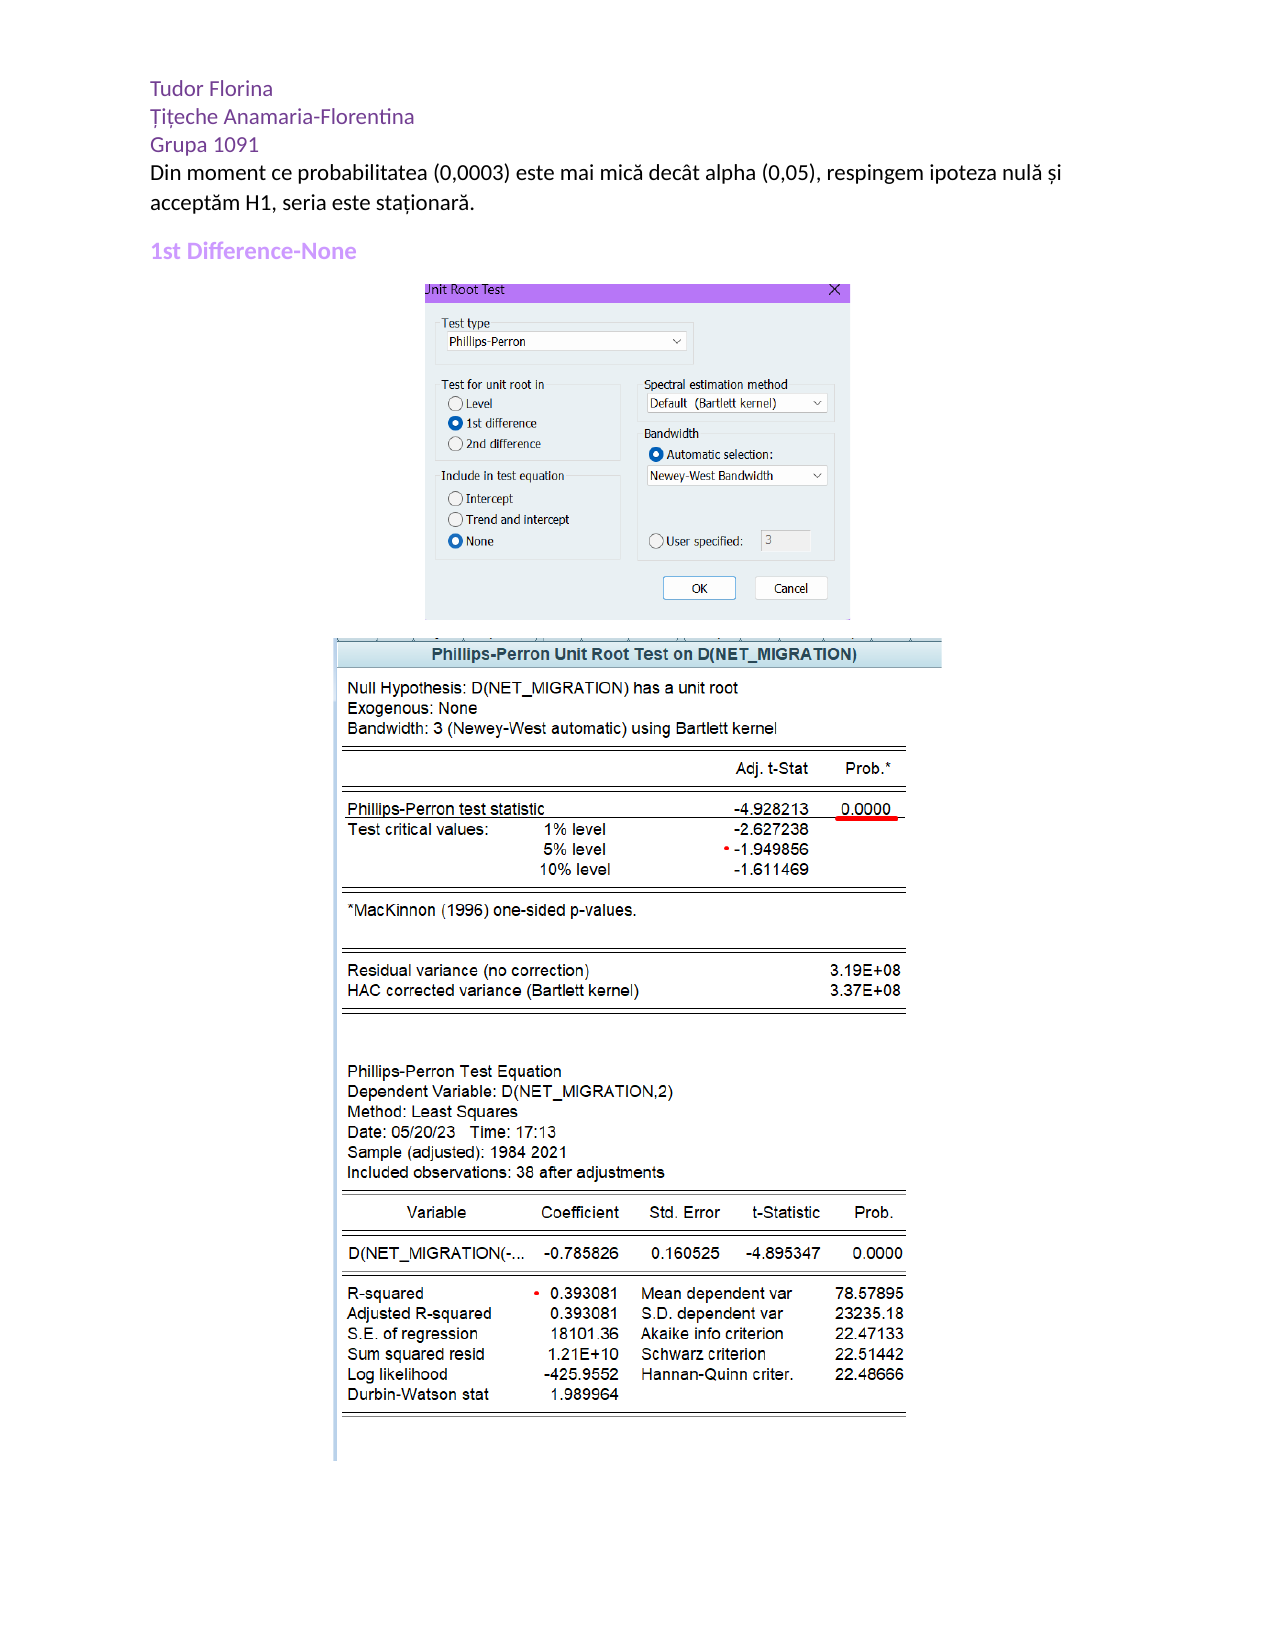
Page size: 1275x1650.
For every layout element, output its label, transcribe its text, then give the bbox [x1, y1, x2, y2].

text 1st Difference-None [150, 235, 1125, 265]
picture [333, 638, 942, 1461]
picture [425, 284, 851, 620]
text Din moment ce probabilitatea (0,0003) este mai mică decât alpha (0,05), respingem ipoteza nulă și acceptăm H1, seria este staționară. [150, 158, 1125, 216]
